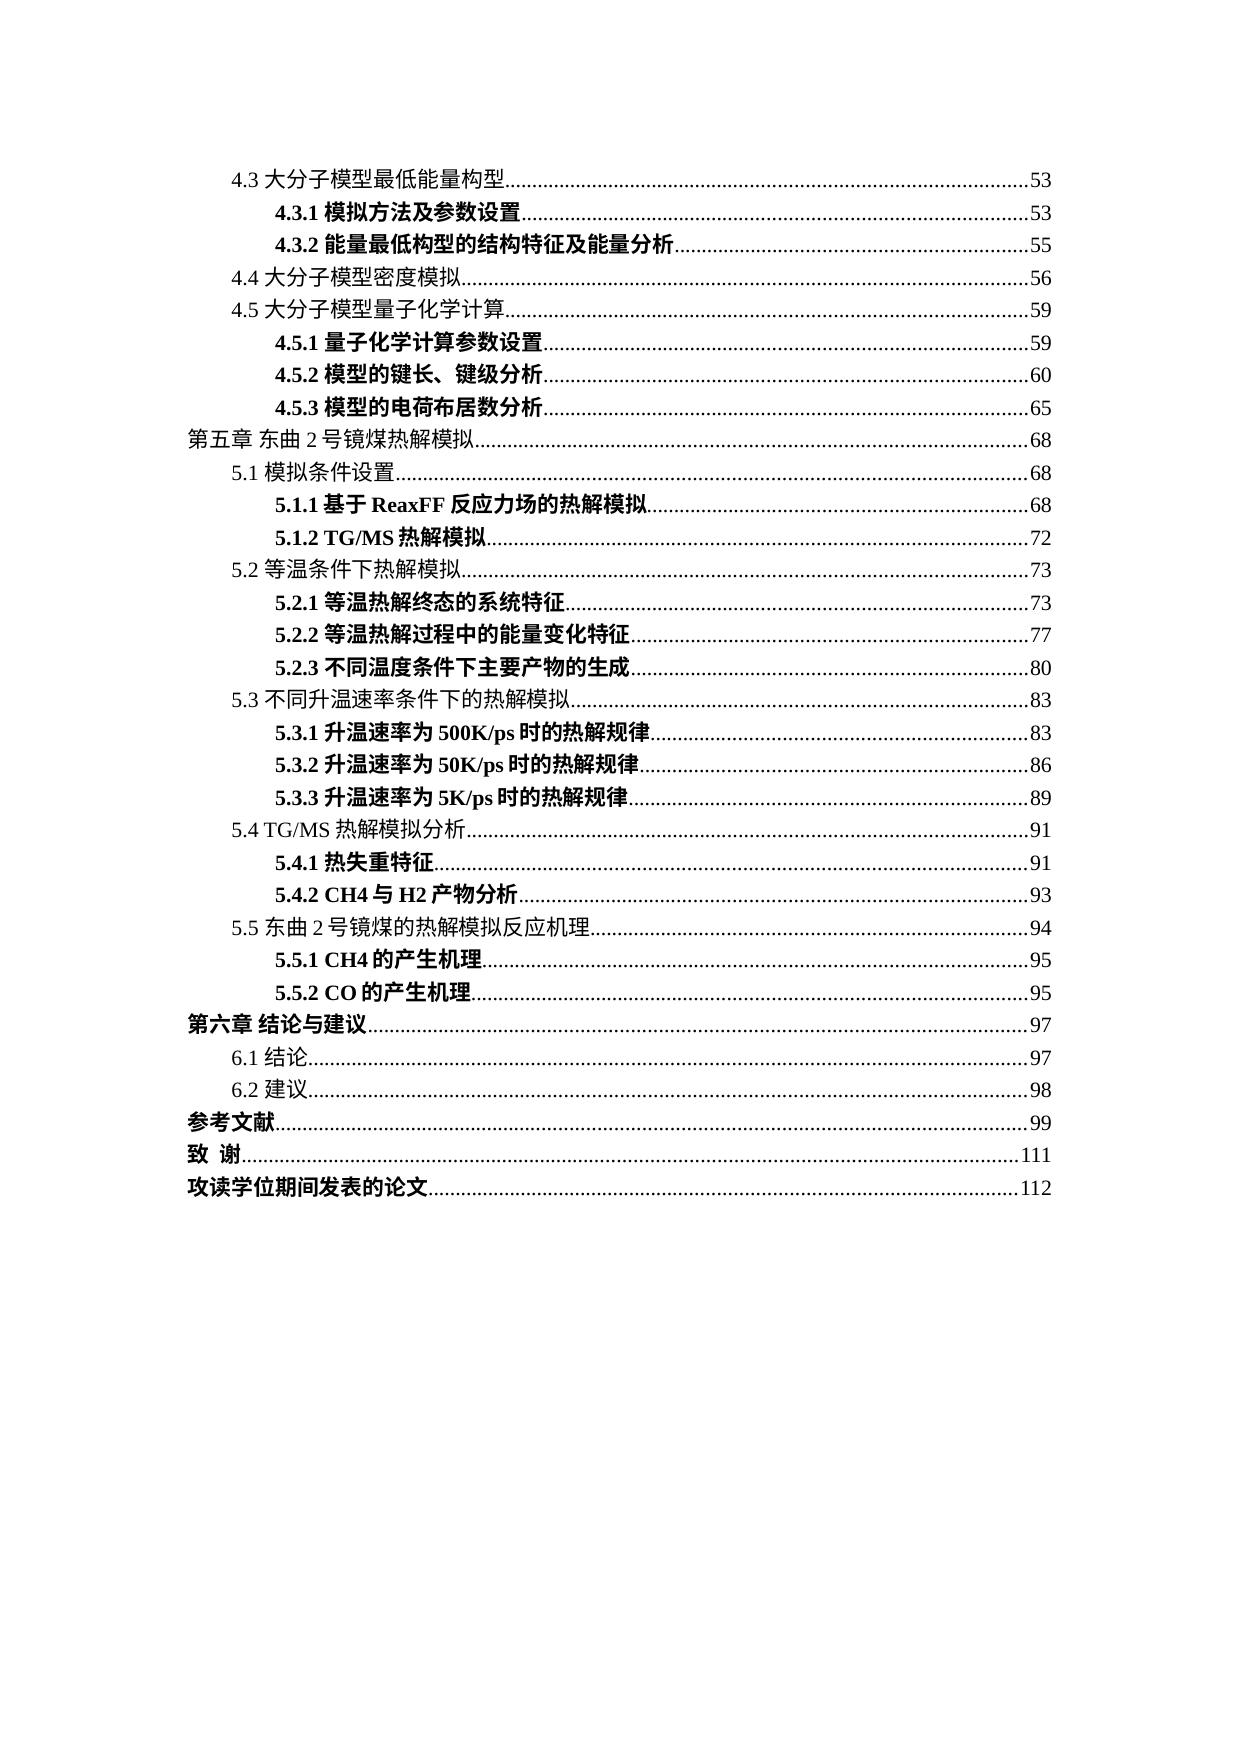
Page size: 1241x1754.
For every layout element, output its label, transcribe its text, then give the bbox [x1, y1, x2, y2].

text 参考文献 99 [187, 1104, 1053, 1137]
text 4.5.3 模型的电荷布居数分析 65 [275, 389, 1053, 422]
text 5.3 不同升温速率条件下的热解模拟 83 [231, 682, 1053, 714]
text 4.5.2 模型的键长、键级分析 60 [275, 357, 1053, 389]
text 5.2.3 不同温度条件下主要产物的生成 80 [275, 649, 1053, 682]
text 5.5.1 CH4的产生机理 95 [275, 942, 1053, 974]
text 4.3 大分子模型最低能量构型 53 [231, 162, 1053, 194]
text 5.2.2 等温热解过程中的能量变化特征 77 [275, 617, 1053, 649]
text 5.1 模拟条件设置 68 [231, 454, 1053, 487]
text 6.1 结论 97 [231, 1039, 1053, 1072]
text 5.2.1 等温热解终态的系统特征 73 [275, 584, 1053, 617]
text 5.3.1 升温速率为500K/ps时的热解规律 83 [275, 714, 1053, 747]
text 4.5.1 量子化学计算参数设置 59 [275, 324, 1053, 357]
text 5.1.1基于ReaxFF反应力场的热解模拟 68 [275, 487, 1053, 519]
text 5.3.2 升温速率为50K/ps时的热解规律 86 [275, 747, 1053, 779]
text 5.3.3 升温速率为5K/ps时的热解规律 89 [275, 779, 1053, 812]
text 第六章 结论与建议 97 [187, 1007, 1053, 1039]
text 5.4.2 CH4与H2产物分析 93 [275, 877, 1053, 909]
text 5.4 TG/MS热解模拟分析 91 [231, 812, 1053, 844]
text 致 谢 111 [187, 1137, 1053, 1169]
text 4.3.2 能量最低构型的结构特征及能量分析 55 [275, 227, 1053, 259]
text 4.4 大分子模型密度模拟 56 [231, 259, 1053, 292]
text 4.5 大分子模型量子化学计算 59 [231, 292, 1053, 324]
text 6.2 建议 98 [231, 1072, 1053, 1104]
text 第五章 东曲2号镜煤热解模拟 68 [187, 422, 1053, 454]
text 5.5 东曲2号镜煤的热解模拟反应机理 94 [231, 909, 1053, 942]
text 4.3.1 模拟方法及参数设置 53 [275, 194, 1053, 227]
text 5.2 等温条件下热解模拟 73 [231, 552, 1053, 584]
text 攻读学位期间发表的论文 112 [187, 1169, 1053, 1202]
text 5.5.2 CO的产生机理 95 [275, 974, 1053, 1007]
text 5.4.1 热失重特征 91 [275, 844, 1053, 877]
text 5.1.2 TG/MS热解模拟 72 [275, 519, 1053, 552]
